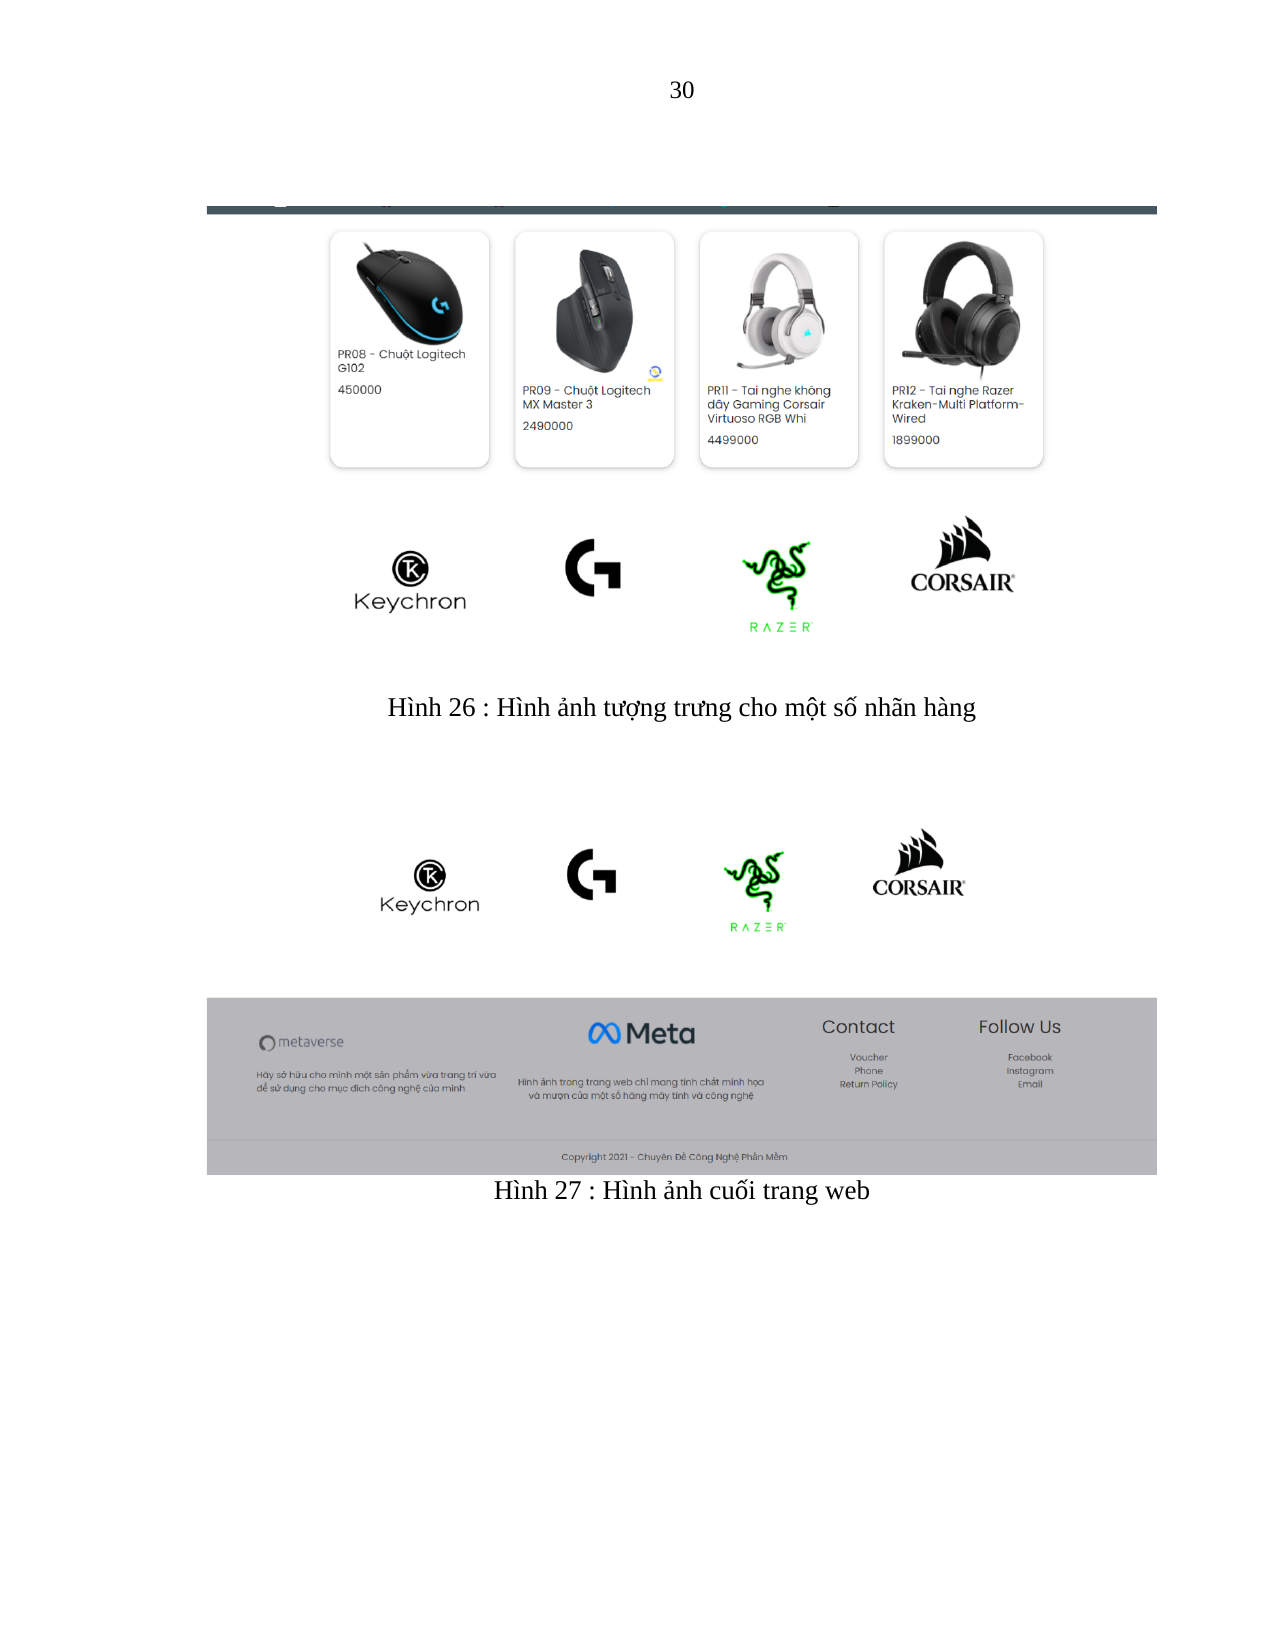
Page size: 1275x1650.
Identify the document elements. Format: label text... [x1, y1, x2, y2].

picture [206, 206, 1157, 692]
picture [206, 803, 1157, 1175]
